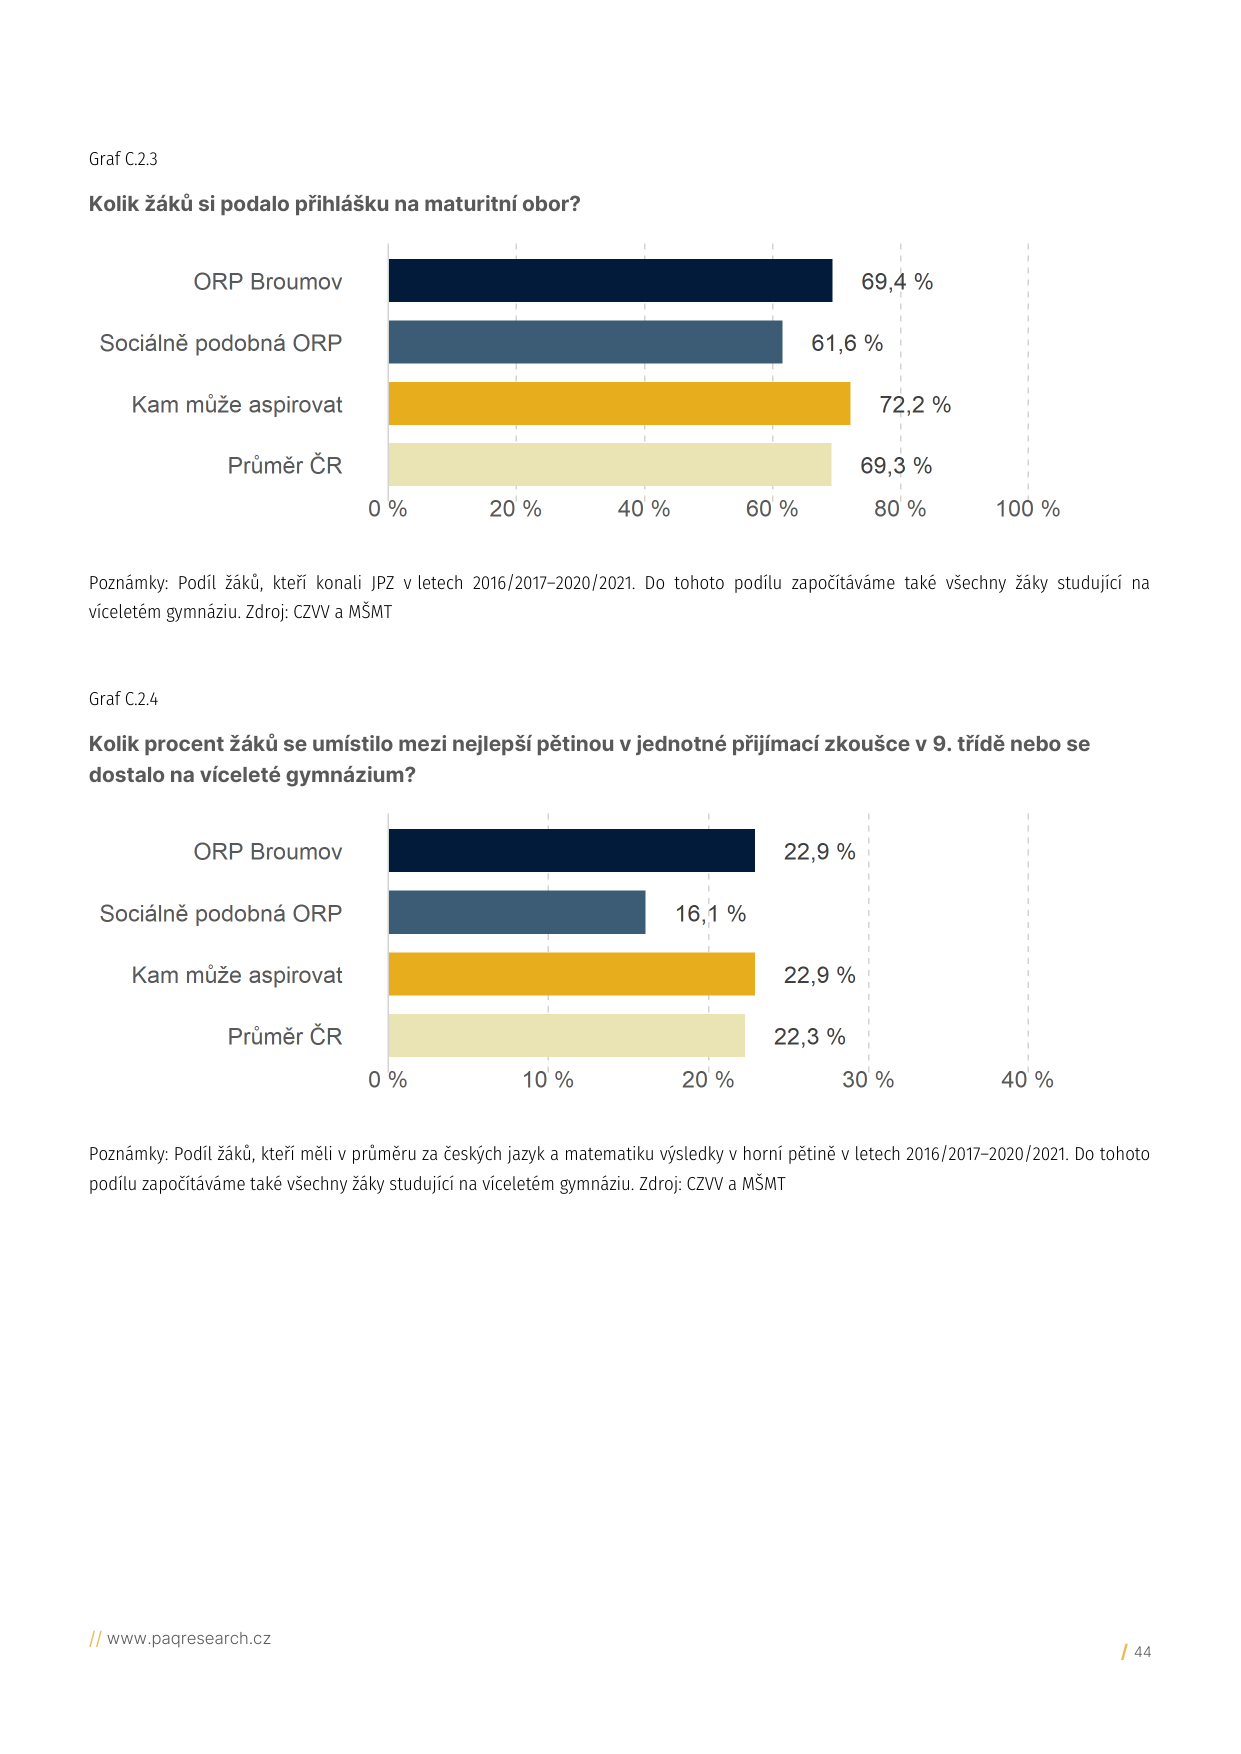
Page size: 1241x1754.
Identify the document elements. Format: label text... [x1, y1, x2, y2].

picture [88, 787, 1139, 1119]
text Kolik procent žáků se umístilo mezi nejlepší pětinou v jednotné přijímací zkoušce v 9. třídě nebo se dostalo na víceleté gymnázium? [89, 727, 1152, 787]
text Kolik žáků si podalo přihlášku na maturitní obor? [89, 186, 1152, 216]
text Graf C.2.4 [89, 688, 1152, 711]
text Poznámky: Podíl žáků, kteří konali JPZ v letech 2016/2017–2020/2021. Do tohoto podílu započítáváme také všechny žáky studující na víceletém gymnáziu. Zdroj: CZVV a MŠMT [89, 564, 1152, 625]
text Graf C.2.3 [89, 148, 1152, 170]
picture [88, 216, 1139, 548]
text Poznámky: Podíl žáků, kteří měli v průměru za českých jazyk a matematiku výsledky v horní pětině v letech 2016/2017–2020/2021. Do tohoto podílu započítáváme také všechny žáky studující na víceletém gymnáziu. Zdroj: CZVV a MŠMT [89, 1135, 1152, 1196]
